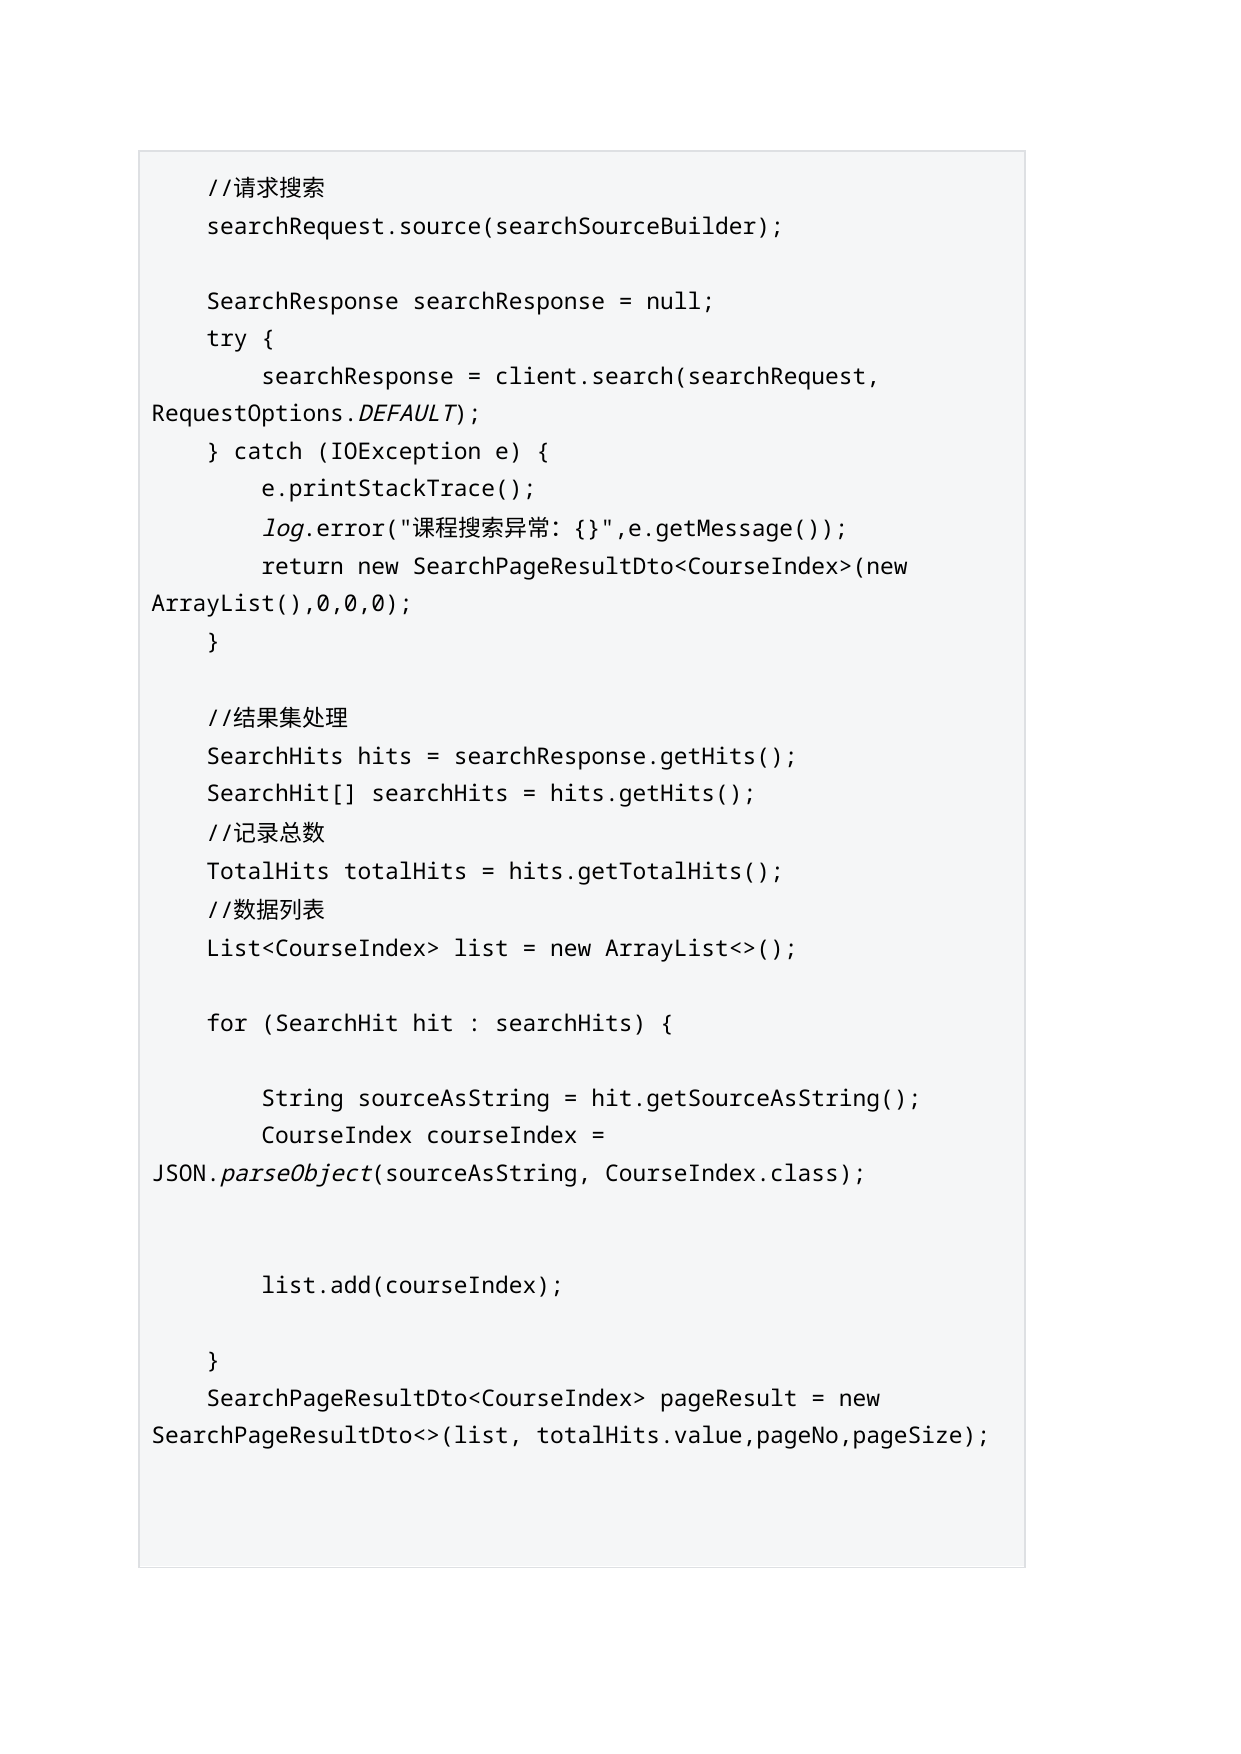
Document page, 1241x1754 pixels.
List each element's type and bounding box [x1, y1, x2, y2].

table_header [140, 152, 1024, 1566]
